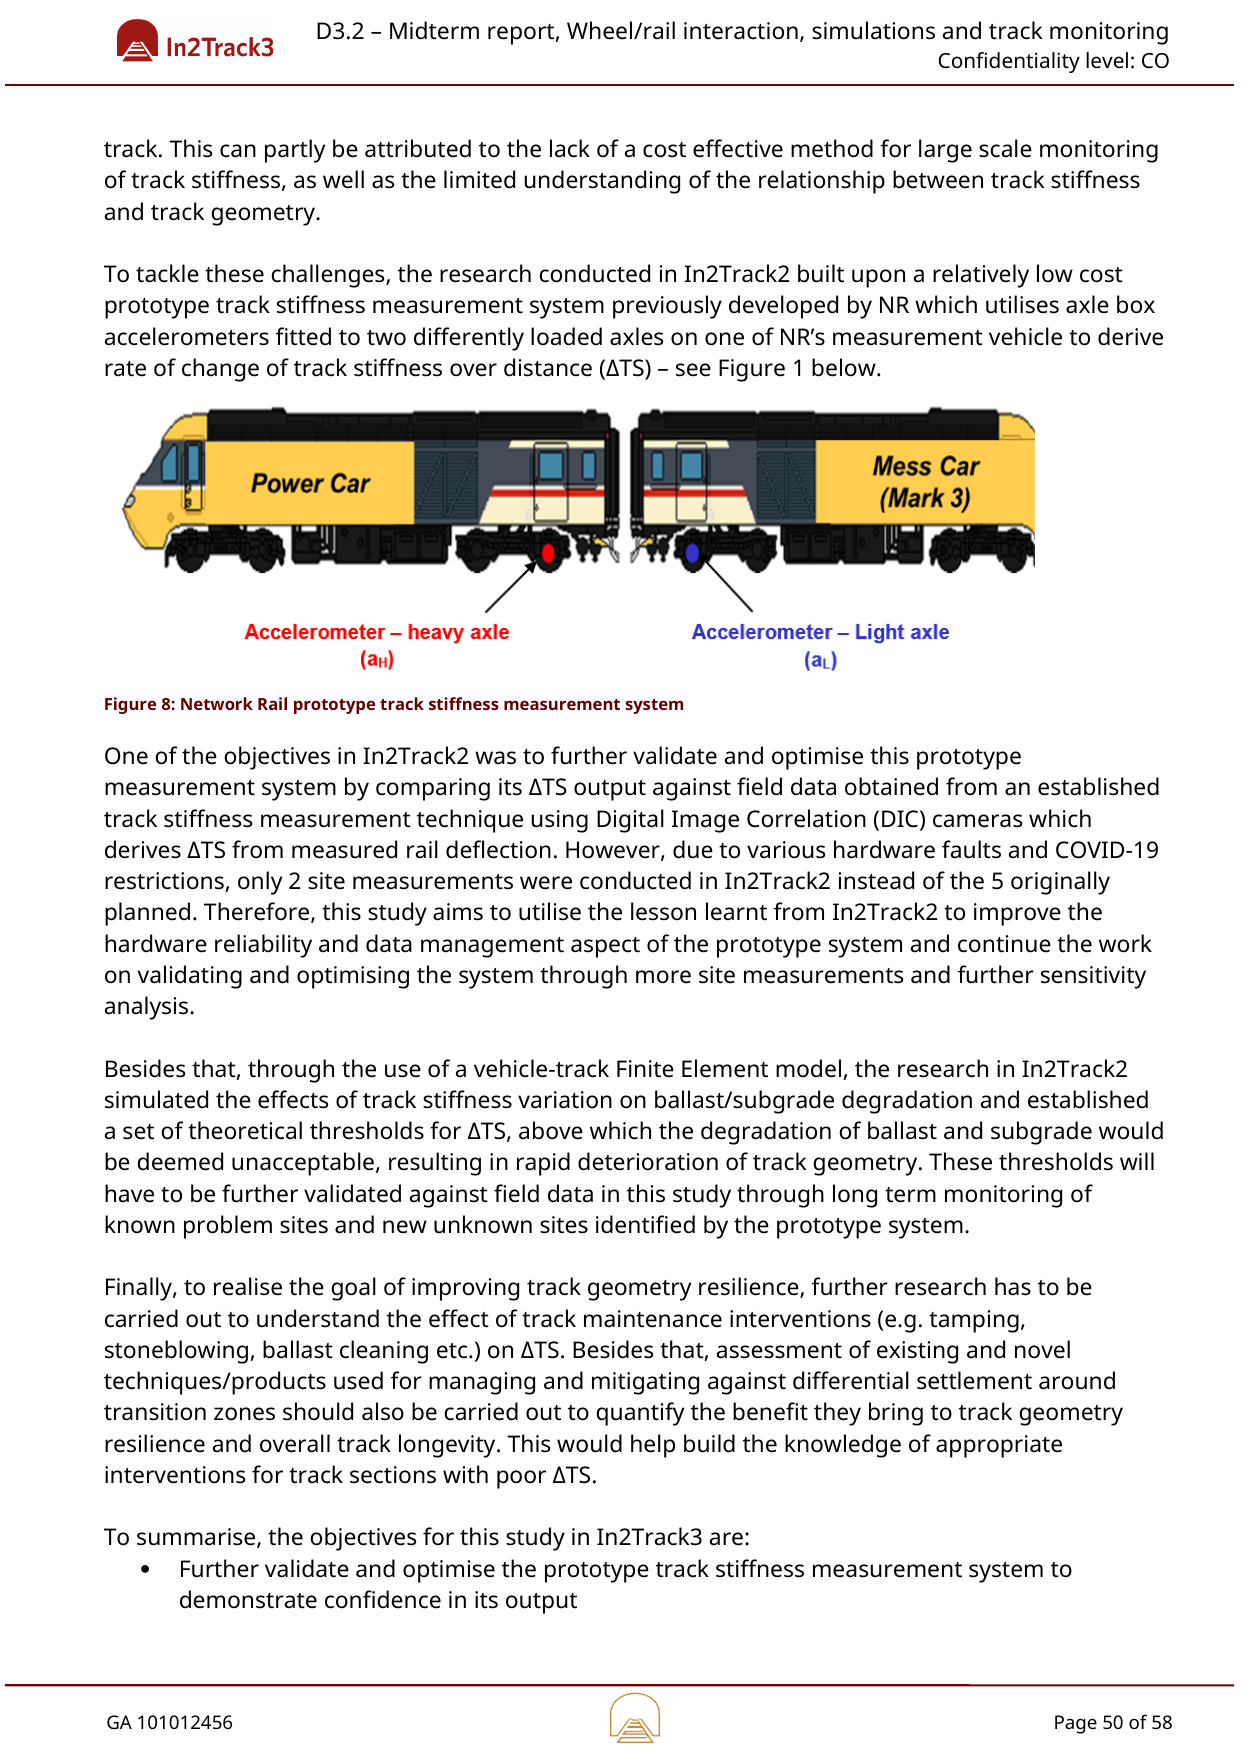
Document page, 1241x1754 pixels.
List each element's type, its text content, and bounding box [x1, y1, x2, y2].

picture [103, 382, 1044, 693]
text One of the objectives in In2Track2 was to further validate and optimise this prototype measurement system by comparing its ΔΤS output against field data obtained from an established track stiffness measurement technique using Digital Image Correlation (DIC) cameras which derives ΔΤS from measured rail deflection. However, due to various hardware faults and COVID-19 restrictions, only 2 site measurements were conducted in In2Track2 instead of the 5 originally planned. Therefore, this study aims to utilise the lesson learnt from In2Track2 to improve the hardware reliability and data management aspect of the prototype system and continue the work on validating and optimising the system through more site measurements and further sensitivity analysis. [103, 740, 1167, 1021]
list Further validate and optimise the prototype track stiffness measurement system to demonstrate confidence in its output [141, 1552, 1167, 1615]
text To summarise, the objectives for this study in In2Track3 are: [103, 1521, 1167, 1552]
text To tackle these challenges, the research conducted in In2Track2 built upon a relatively low cost prototype track stiffness measurement system previously developed by NR which utilises axle box accelerometers fitted to two differently loaded axles on one of NR’s measurement vehicle to derive rate of change of track stiffness over distance (ΔΤS) – see Figure 1 below. [103, 258, 1167, 383]
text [103, 133, 1167, 227]
picture [114, 14, 276, 65]
text Besides that, through the use of a vehicle-track Finite Element model, the research in In2Track2 simulated the effects of track stiffness variation on ballast/subgrade degradation and established a set of theoretical thresholds for ΔΤS, above which the degradation of ballast and subgrade would be deemed unacceptable, resulting in rapid deterioration of track geometry. These thresholds will have to be further validated against field data in this study through long term monitoring of known problem sites and new unknown sites identified by the prototype system. [103, 1052, 1167, 1240]
text Finally, to realise the goal of improving track geometry resilience, further research has to be carried out to understand the effect of track maintenance interventions (e.g. tamping, stoneblowing, ballast cleaning etc.) on ΔΤS. Besides that, assessment of existing and novel techniques/products used for managing and mitigating against differential settlement around transition zones should also be carried out to quantify the benefit they bring to track geometry resilience and overall track longevity. This would help build the knowledge of appropriate interventions for track sections with poor ΔΤS. [103, 1271, 1167, 1490]
